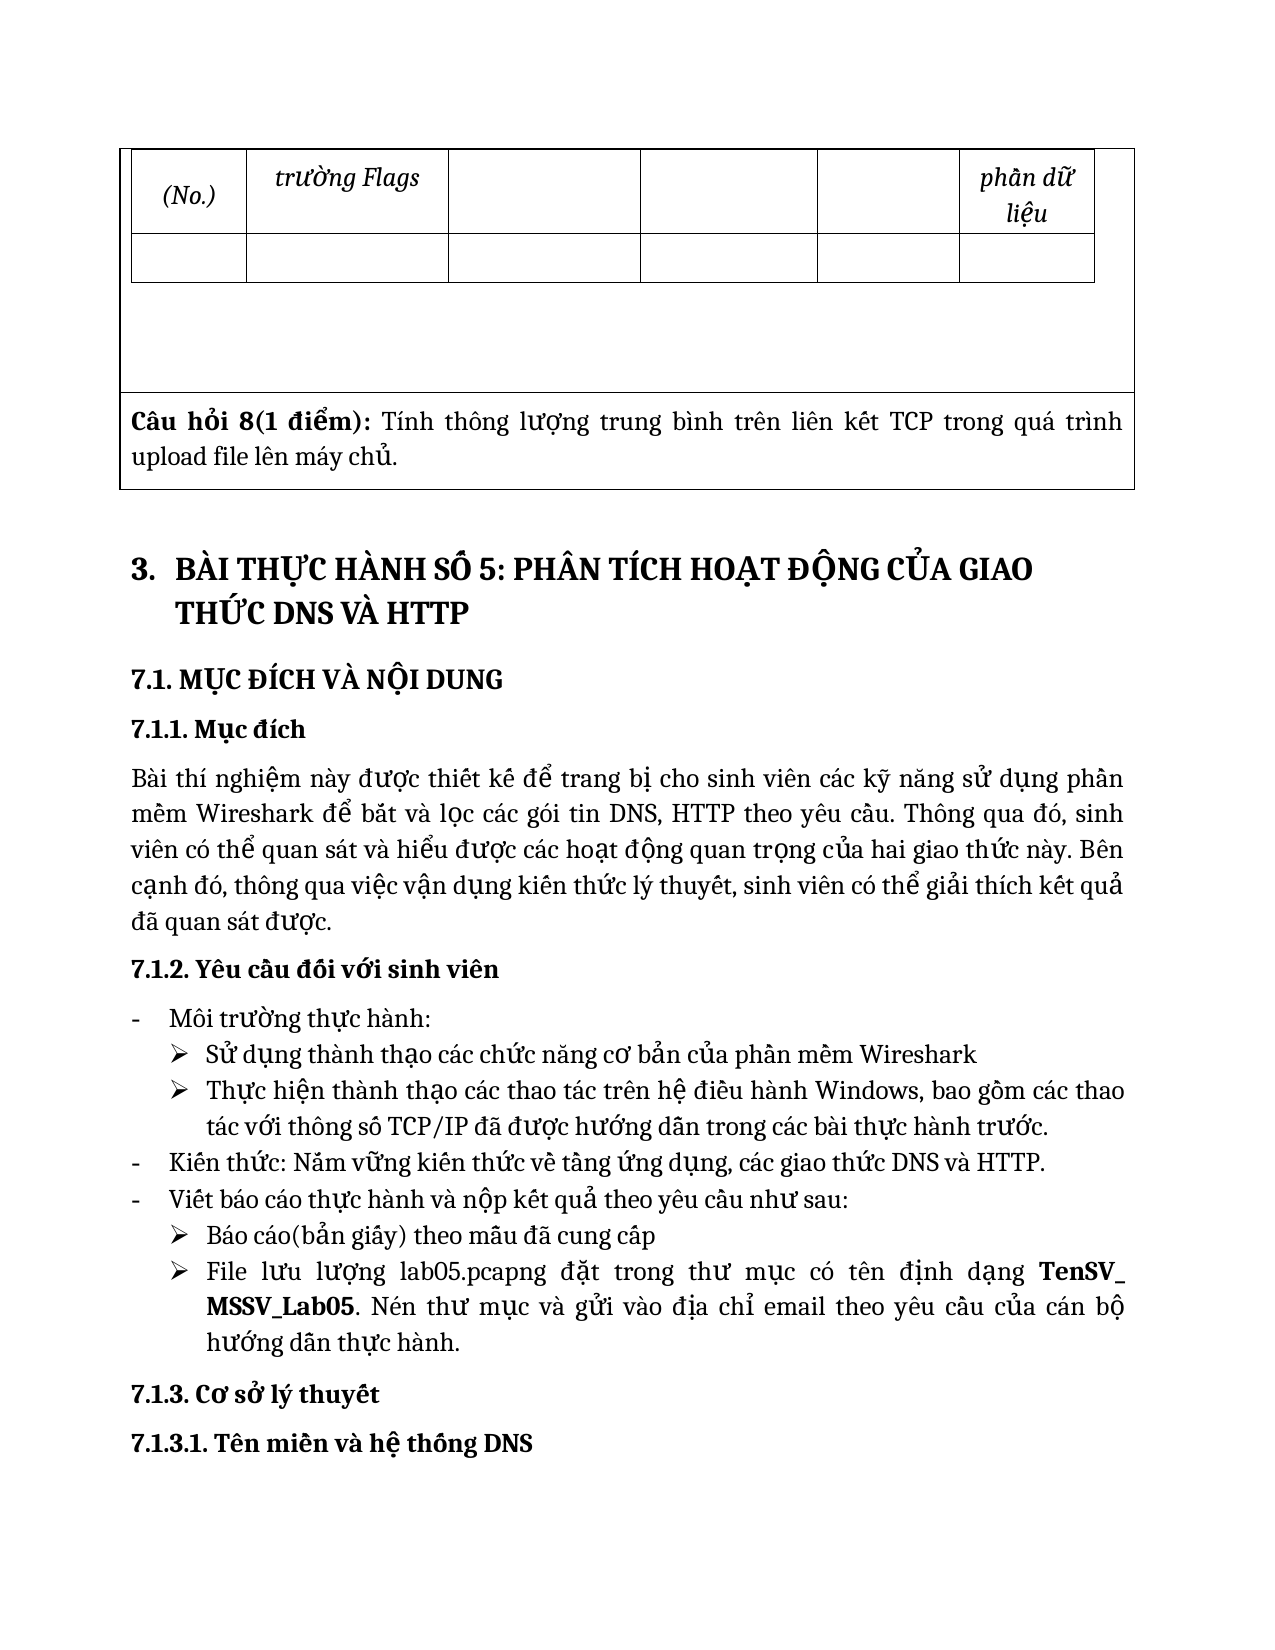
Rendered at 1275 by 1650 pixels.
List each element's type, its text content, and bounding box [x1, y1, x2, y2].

subtitle BÀI THỰC HÀNH SỐ 5: PHÂN TÍCH HOẠT ĐỘNG CỦA GIAO THỨC DNS VÀ HTTP [131, 550, 1125, 633]
text 7.1.2. Yêu cầu đối với sinh viên [131, 954, 1125, 985]
list Sử dụng thành thạo các chức năng cơ bản của phần mềm Wireshark [169, 1039, 1125, 1070]
list Viết báo cáo thực hành và nộp kết quả theo yêu cầu như sau: [131, 1183, 1125, 1215]
list Báo cáo(bản giấy) theo mẫu đã cung cấp [169, 1220, 1125, 1251]
text 7.1.3.1. Tên miền và hệ thống DNS [131, 1428, 1125, 1459]
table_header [121, 149, 1134, 392]
subtitle 7.1. Mục đích và nội dung [131, 663, 1125, 697]
text Bài thí nghiệm này được thiết kế để trang bị cho sinh viên các kỹ năng sử dụng phần mềm Wireshark để bắt và lọc các gói tin DNS, HTTP theo yêu cầu. Thông qua đó, sinh viên có thể quan sát và hiểu được các hoạt động quan trọng của hai giao thức này. Bên cạnh đó, thông qua việc vận dụng kiến thức lý thuyết, sinh viên có thể giải thích kết quả đã quan sát được. [131, 763, 1125, 937]
list Thực hiện thành thạo các thao tác trên hệ điều hành Windows, bao gồm các thao tác với thông số TCP/IP đã được hướng dẫn trong các bài thực hành trước. [169, 1075, 1125, 1142]
table_cell Câu hỏi 8(1 điểm): Tính thông lượng trung bình trên liên kết TCP trong quá trình upload file lên máy chủ. [121, 393, 1134, 489]
text 7.1.1. Mục đích [131, 714, 1125, 746]
list File lưu lượng lab05.pcapng đặt trong thư mục có tên định dạng TenSV_ MSSV_Lab05. Nén thư mục và gửi vào địa chỉ email theo yêu cầu của cán bộ hướng dẫn thực hành. [169, 1256, 1125, 1358]
text 7.1.3. Cơ sở lý thuyết [131, 1379, 1125, 1411]
list Môi trường thực hành: [131, 1002, 1125, 1034]
list Kiến thức: Nắm vững kiến thức về tầng ứng dụng, các giao thức DNS và HTTP. [131, 1146, 1125, 1178]
